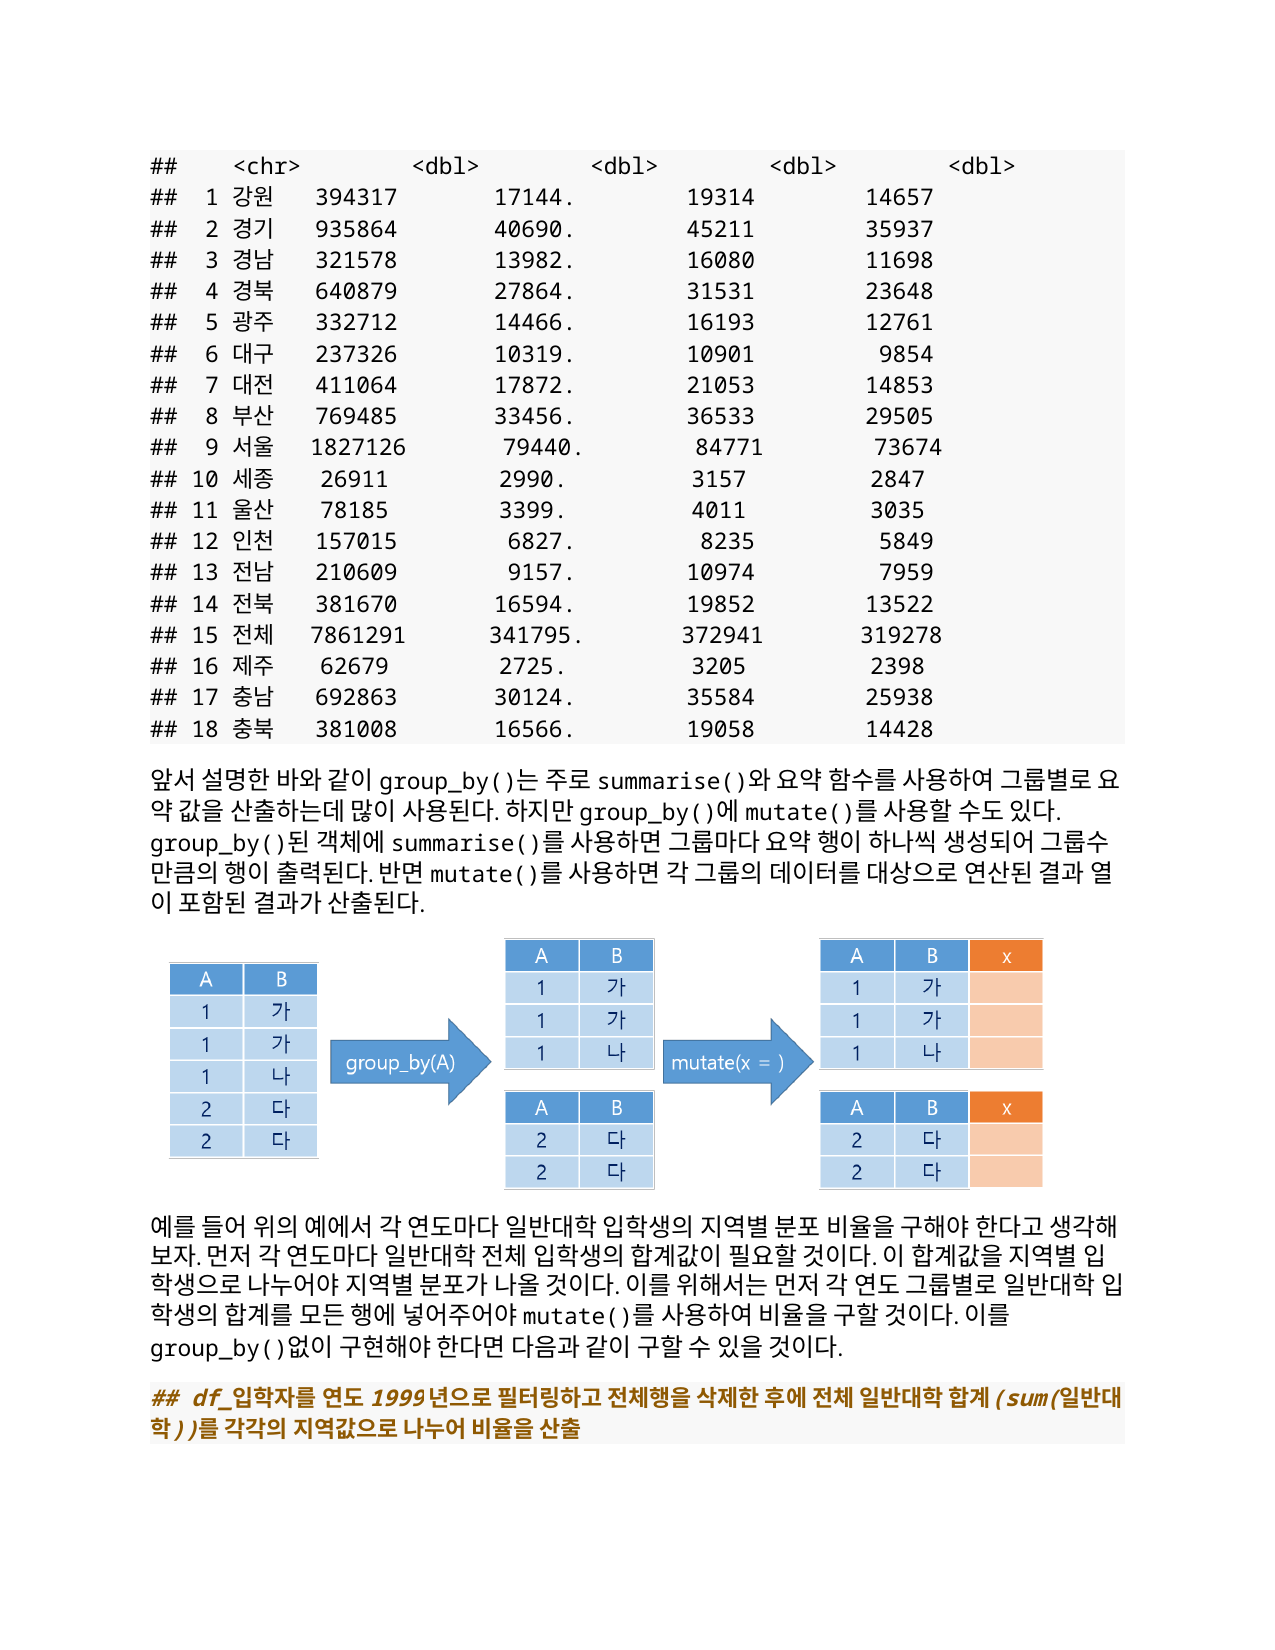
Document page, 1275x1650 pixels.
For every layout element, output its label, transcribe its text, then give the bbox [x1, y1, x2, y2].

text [150, 150, 1125, 744]
text 예를 들어 위의 예에서 각 연도마다 일반대학 입학생의 지역별 분포 비율을 구해야 한다고 생각해보자. 먼저 각 연도마다 일반대학 전체 입학생의 합계값이 필요할 것이다. 이 합계값을 지역별 입학생으로 나누어야 지역별 분포가 나올 것이다. 이를 위해서는 먼저 각 연도 그룹별로 일반대학 입학생의 합계를 모든 행에 넣어주어야 mutate()를 사용하여 비율을 구할 것이다. 이를 group_by()없이 구현해야 한다면 다음과 같이 구할 수 있을 것이다. [150, 1214, 1125, 1363]
picture [168, 937, 1044, 1196]
text 앞서 설명한 바와 같이 group_by()는 주로 summarise()와 요약 함수를 사용하여 그룹별로 요약 값을 산출하는데 많이 사용된다. 하지만 group_by()에 mutate()를 사용할 수도 있다. group_by()된 객체에 summarise()를 사용하면 그룹마다 요약 행이 하나씩 생성되어 그룹수만큼의 행이 출력된다. 반면 mutate()를 사용하면 각 그룹의 데이터를 대상으로 연산된 결과 열이 포함된 결과가 산출된다. [150, 764, 1125, 918]
